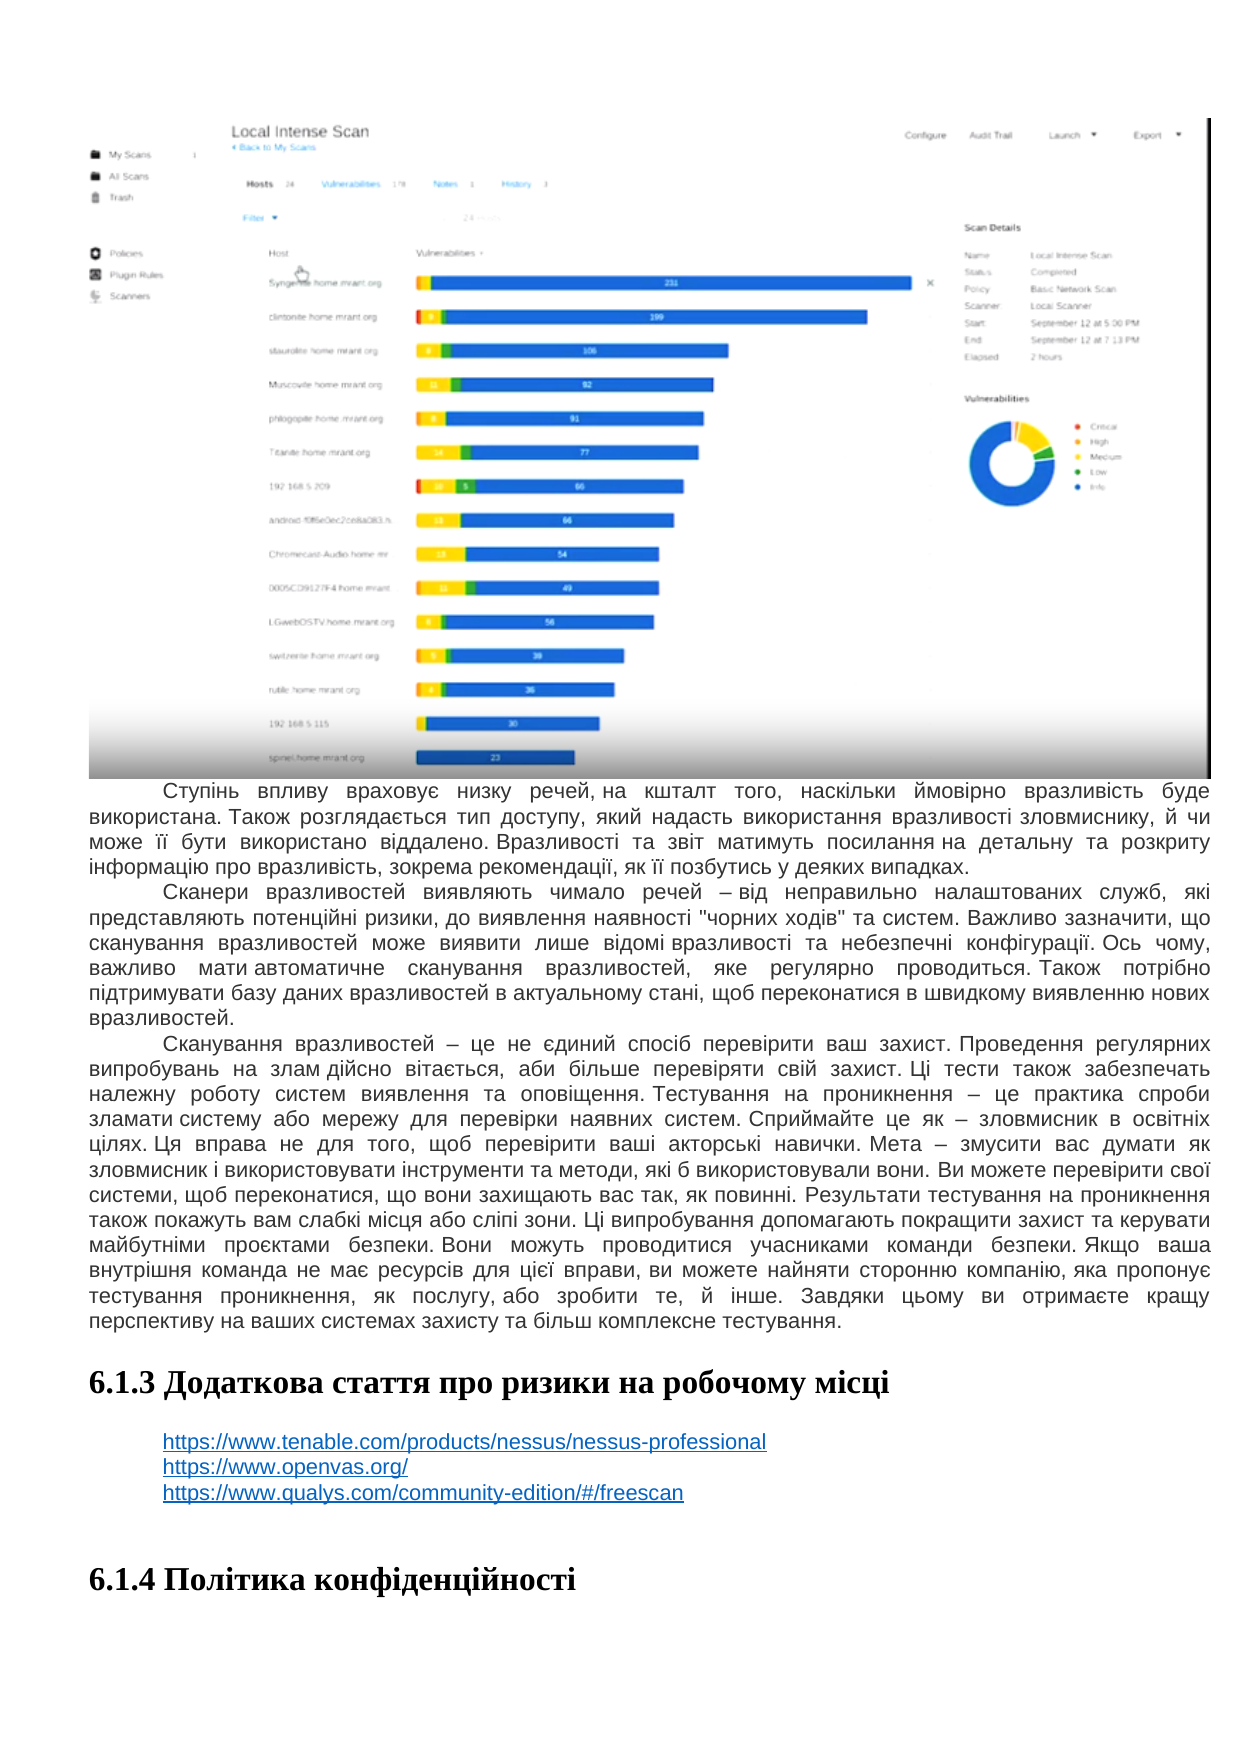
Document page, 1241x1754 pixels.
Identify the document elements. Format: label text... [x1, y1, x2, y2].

text Сканери вразливостей виявляють чимало речей ‒ від неправильно налаштованих служб, які представляють потенційні ризики, до виявлення наявності "чорних ходів" та систем. Важливо зазначити, що сканування вразливостей може виявити лише відомі вразливості та небезпечні конфігурації. Ось чому, важливо мати автоматичне сканування вразливостей, яке регулярно проводиться. Також потрібно підтримувати базу даних вразливостей в актуальному стані, щоб переконатися в швидкому виявленню нових вразливостей. [89, 879, 1211, 1031]
subtitle Додаткова стаття про ризики на робочому місці [89, 1362, 1211, 1401]
subtitle Політика конфіденційності [89, 1559, 1211, 1597]
text Ступінь впливу враховує низку речей, на кшталт того, наскільки ймовірно вразливість буде використана. Також розглядається тип доступу, який надасть використання вразливості зловмиснику, й чи може її бути використано віддалено. Вразливості та звіт матимуть посилання на детальну та розкриту інформацію про вразливість, зокрема рекомендації, як її позбутись у деяких випадках. [89, 779, 1211, 879]
text https://www.qualys.com/community-edition/#/freescan [89, 1479, 1211, 1504]
text https://www.openvas.org/ [89, 1454, 1211, 1479]
text Сканування вразливостей ‒ це не єдиний спосіб перевірити ваш захист. Проведення регулярних випробувань на злам дійсно вітається, аби більше перевіряти свій захист. Ці тести також забезпечать належну роботу систем виявлення та оповіщення. Тестування на проникнення ‒ це практика спроби зламати систему або мережу для перевірки наявних систем. Сприймайте це як ‒ зловмисник в освітніх цілях. Ця вправа не для того, щоб перевірити ваші акторські навички. Мета ‒ змусити вас думати як зловмисник і використовувати інструменти та методи, які б використовували вони. Ви можете перевірити свої системи, щоб переконатися, що вони захищають вас так, як повинні. Результати тестування на проникнення також покажуть вам слабкі місця або сліпі зони. Ці випробування допомагають покращити захист та керувати майбутніми проєктами безпеки. Вони можуть проводитися учасниками команди безпеки. Якщо ваша внутрішня команда не має ресурсів для цієї вправи, ви можете найняти сторонню компанію, яка пропонує тестування проникнення, як послугу, або зробити те, й інше. Завдяки цьому ви отримаєте кращу перспективу на ваших системах захисту та більш комплексне тестування. [89, 1031, 1211, 1333]
text https://www.tenable.com/products/nessus/nessus-professional [89, 1429, 1211, 1454]
picture [88, 118, 1211, 779]
